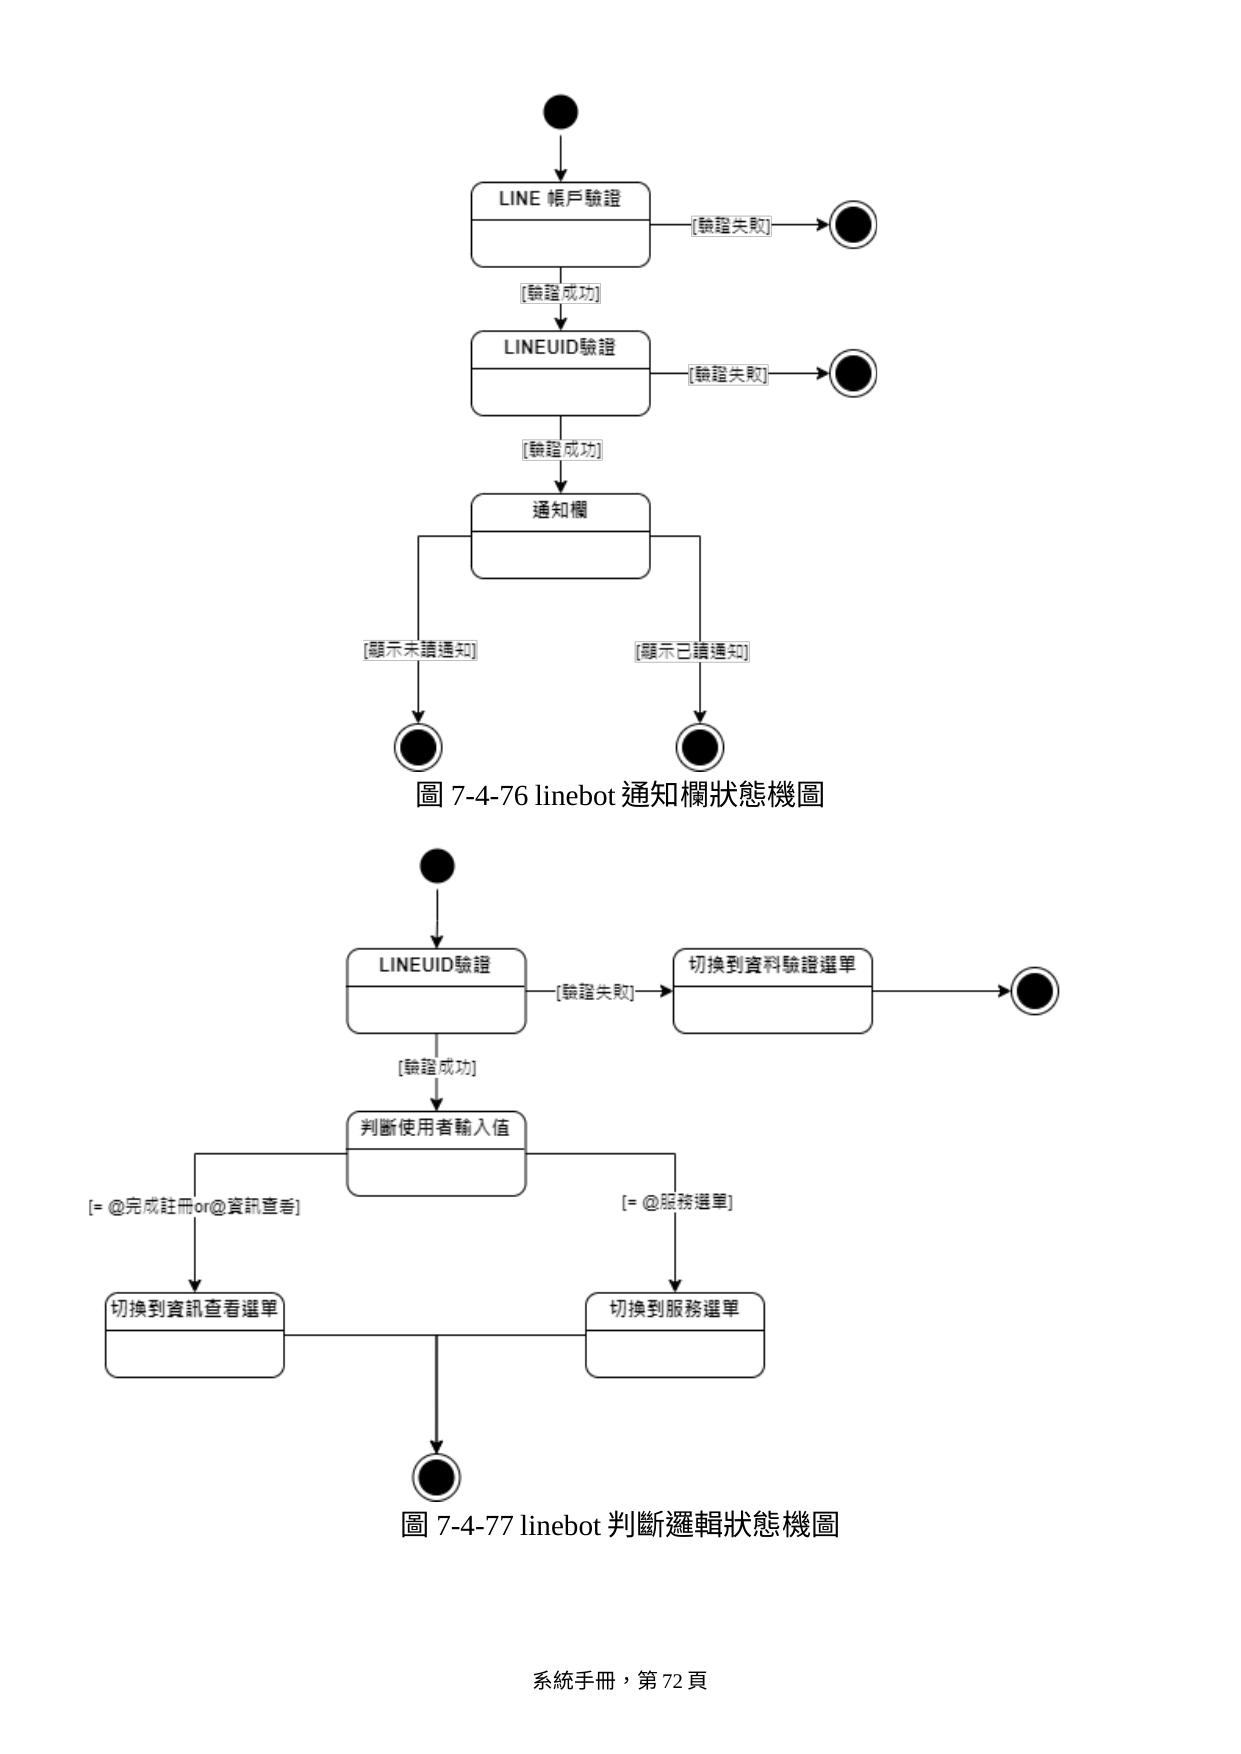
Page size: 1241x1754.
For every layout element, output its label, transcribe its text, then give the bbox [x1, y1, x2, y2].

picture [363, 88, 878, 772]
picture [88, 842, 1060, 1502]
